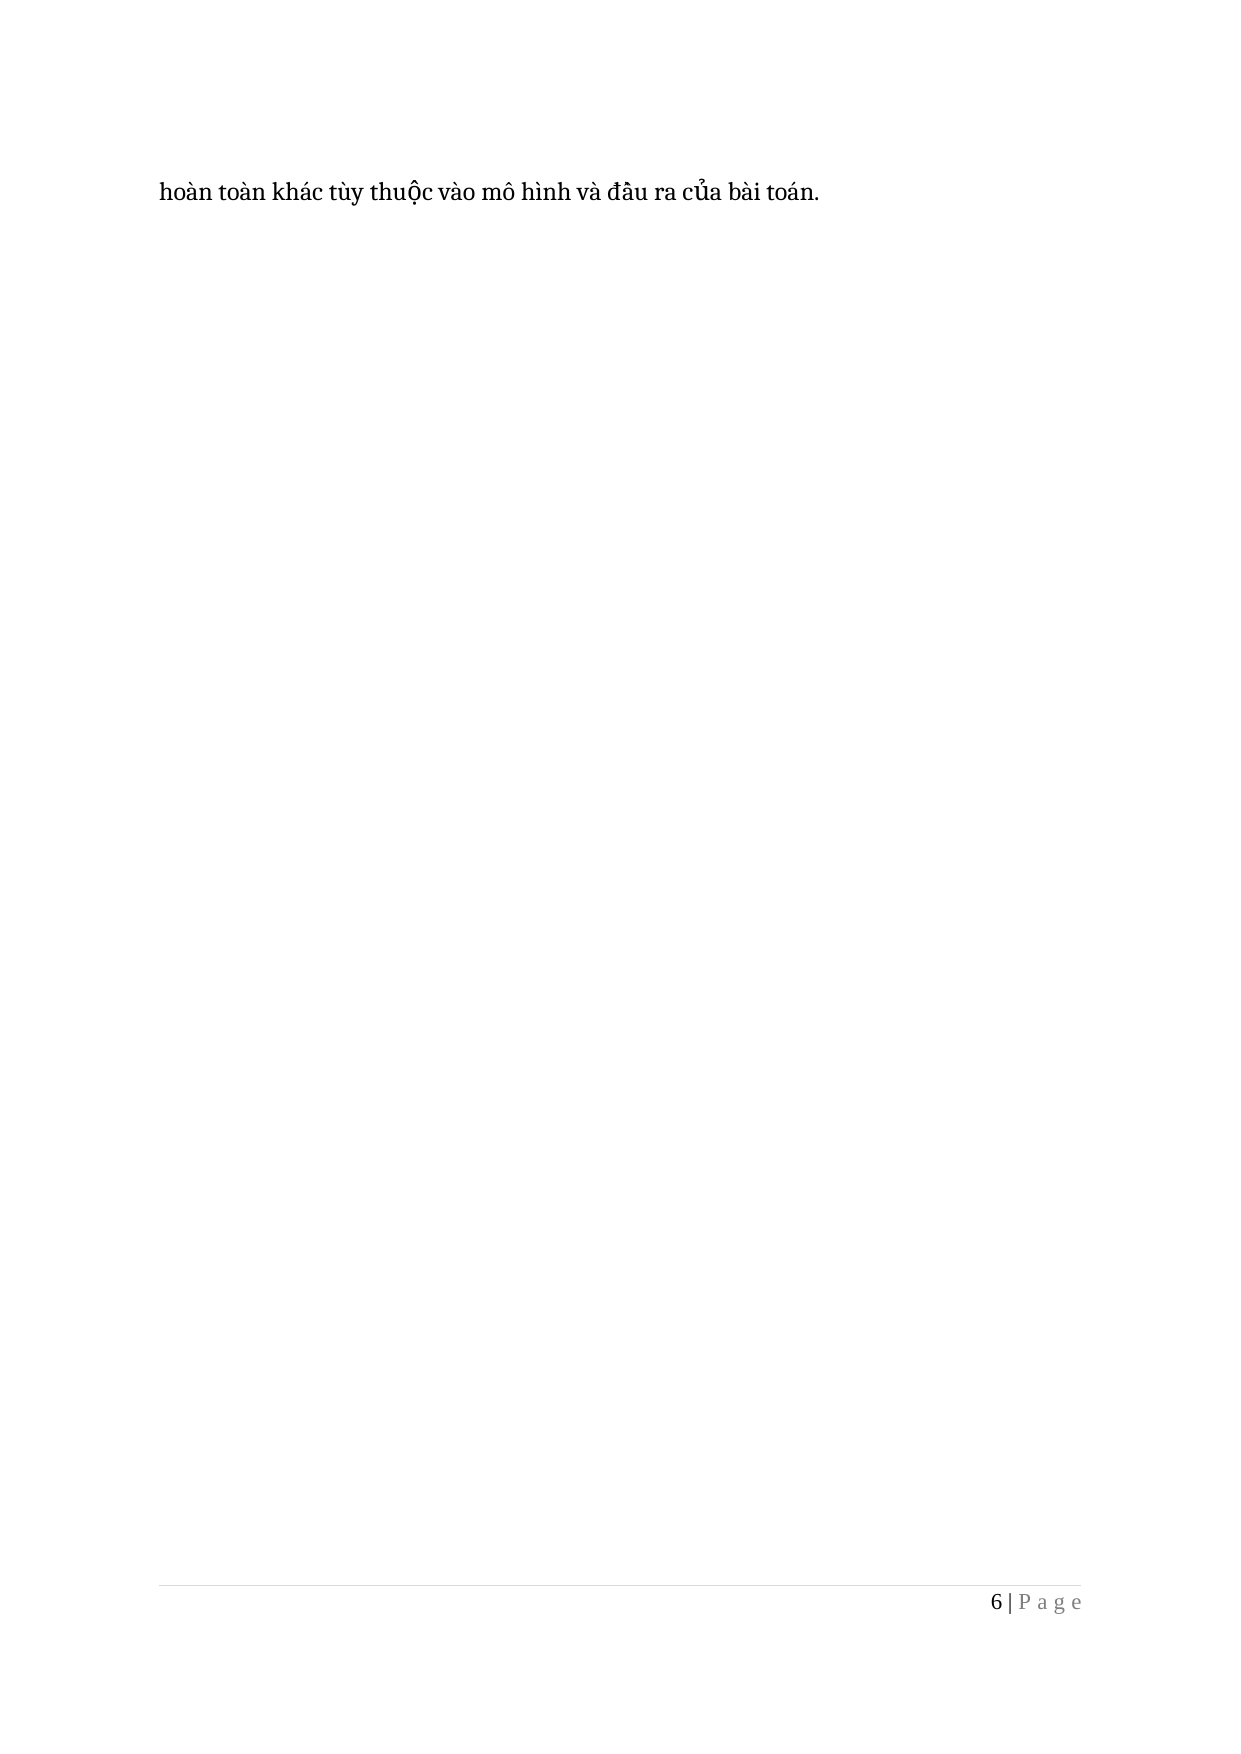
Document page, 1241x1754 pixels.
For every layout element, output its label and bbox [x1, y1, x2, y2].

text [159, 177, 1081, 207]
